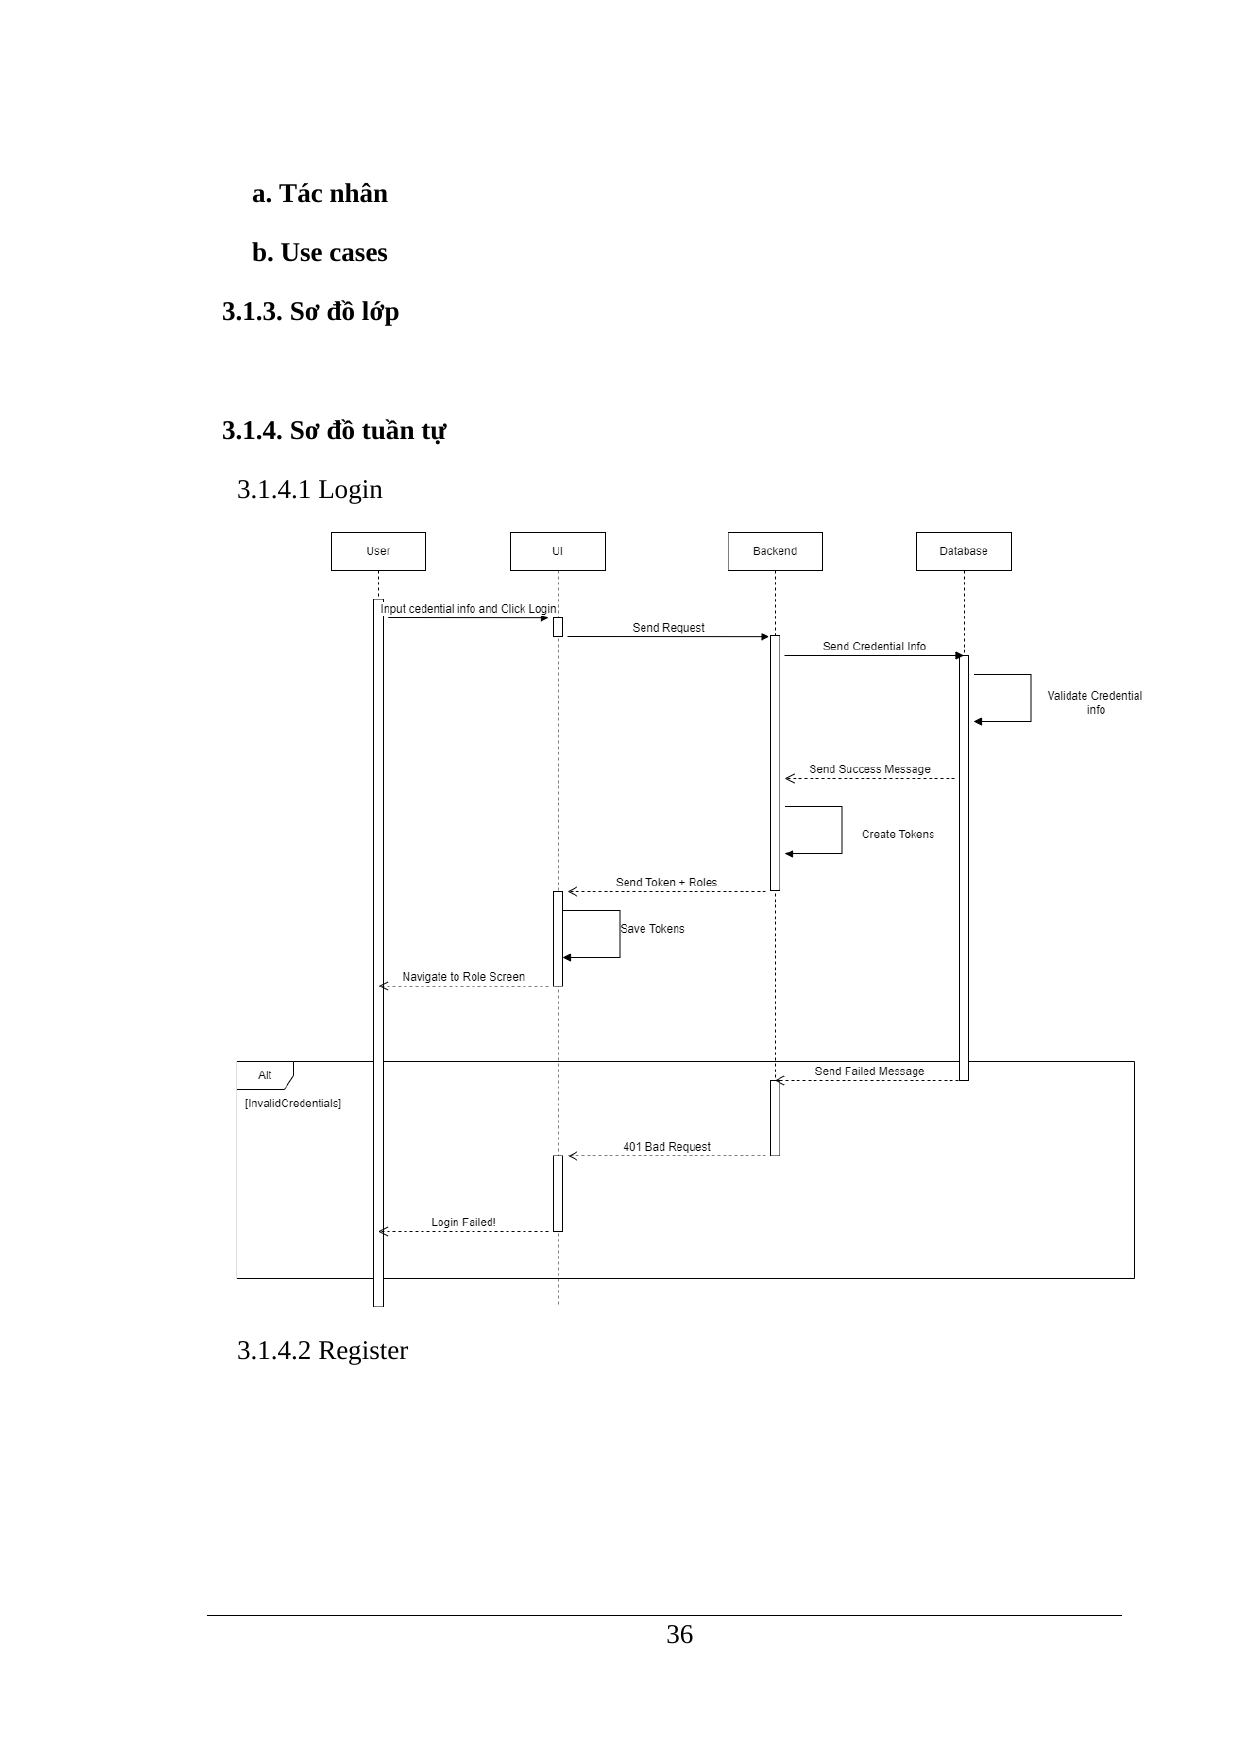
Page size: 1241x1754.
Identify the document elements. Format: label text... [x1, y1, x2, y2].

subtitle Sơ đồ tuần tự [222, 414, 1122, 445]
text 3.1.4.1 Login [207, 473, 1122, 504]
subtitle Tác nhân [252, 177, 1122, 208]
subtitle Use cases [252, 236, 1122, 267]
picture [236, 532, 1153, 1307]
text 3.1.4.2 Register [207, 1334, 1122, 1365]
subtitle Sơ đồ lớp [222, 296, 1122, 327]
